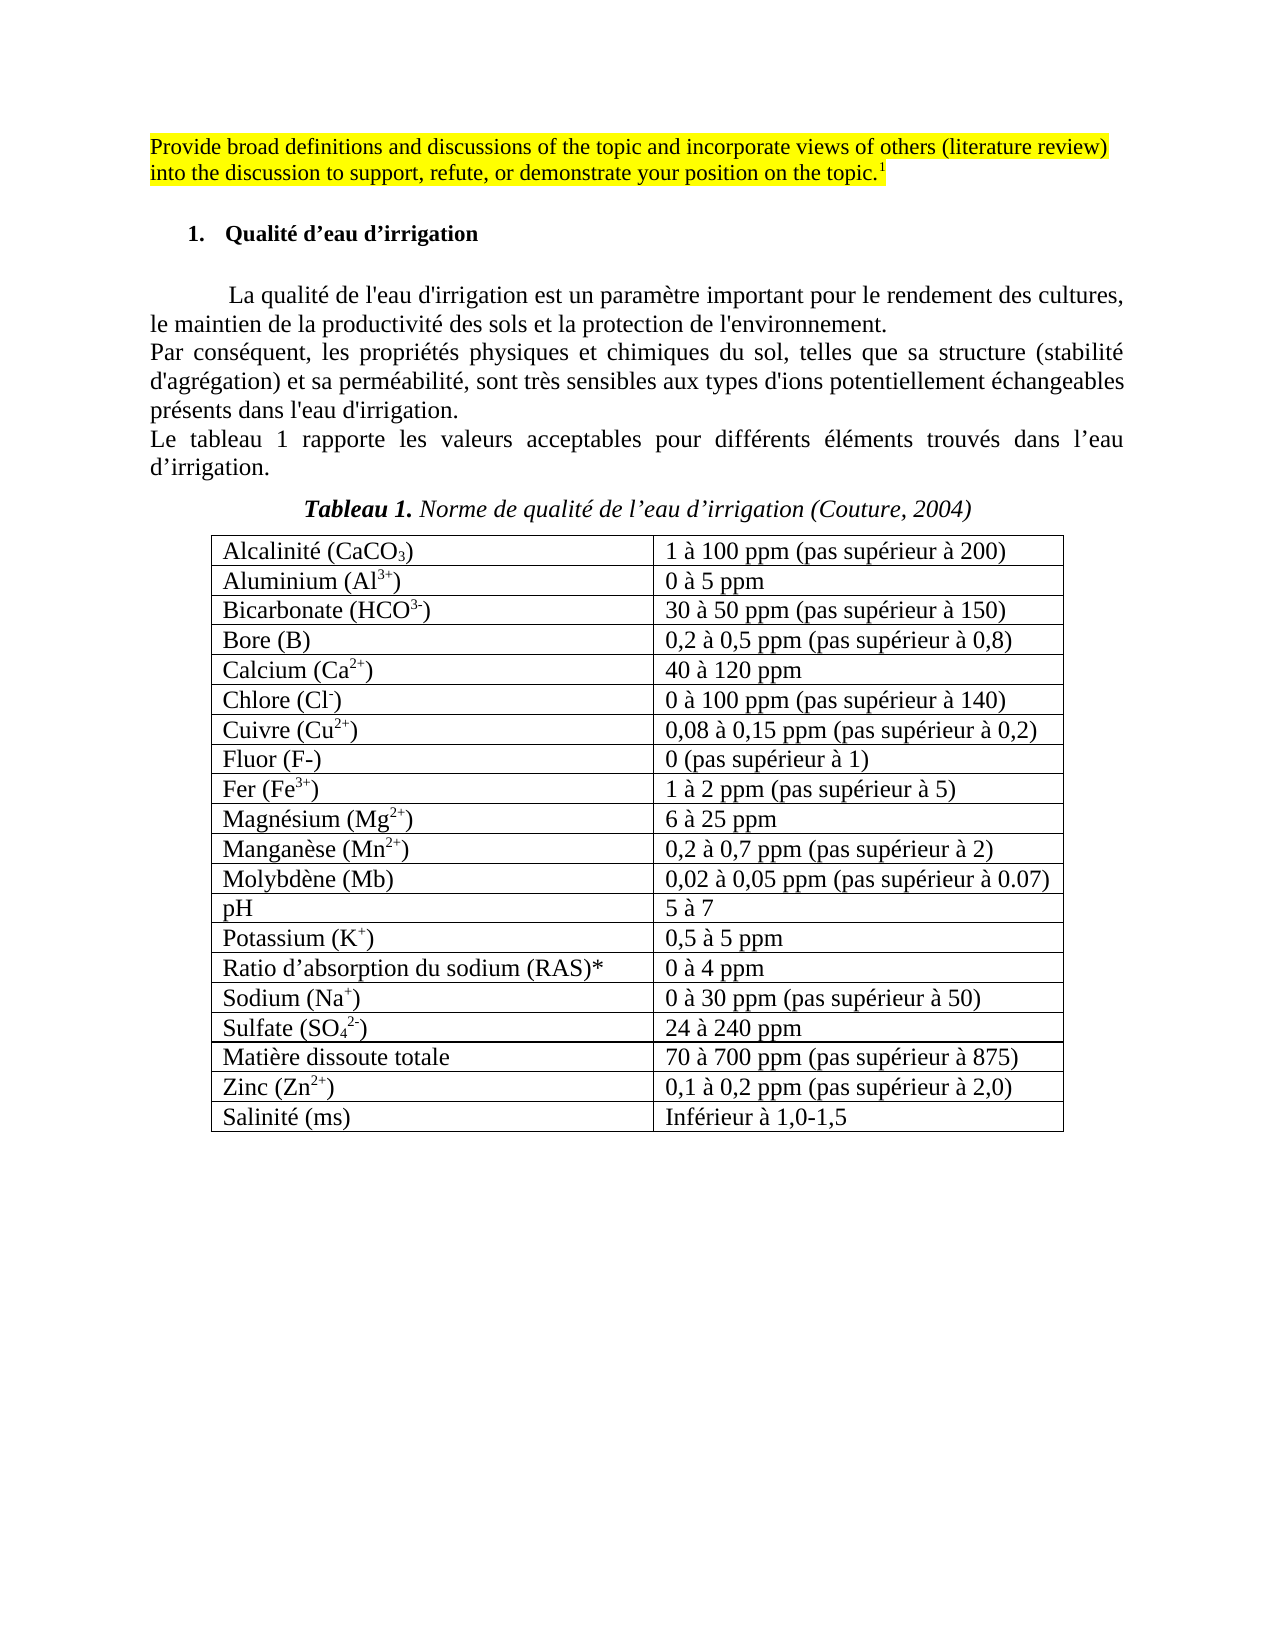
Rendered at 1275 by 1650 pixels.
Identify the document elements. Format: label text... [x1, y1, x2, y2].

text Le tableau 1 rapporte les valeurs acceptables pour différents éléments trouvés dans l’eau d’irrigation. [150, 424, 1125, 481]
table_cell Calcium (Ca2+) [212, 655, 653, 684]
table_cell 0 (pas supérieur à 1) [654, 745, 1063, 773]
table_cell 0 à 30 ppm (pas supérieur à 50) [654, 983, 1063, 1012]
table_cell Bicarbonate (HCO3-) [212, 596, 653, 624]
table_cell Potassium (K+) [212, 923, 653, 952]
table_cell 70 à 700 ppm (pas supérieur à 875) [654, 1043, 1063, 1071]
table_cell 30 à 50 ppm (pas supérieur à 150) [654, 596, 1063, 624]
table_cell 40 à 120 ppm [654, 655, 1063, 684]
table_cell 6 à 25 ppm [654, 804, 1063, 833]
table_cell pH [212, 894, 653, 922]
table_cell Ratio d’absorption du sodium (RAS)* [212, 953, 653, 982]
table_cell Manganèse (Mn2+) [212, 834, 653, 863]
table_cell Fer (Fe3+) [212, 774, 653, 803]
table_cell Salinité (ms) [212, 1102, 653, 1131]
table_cell Matière dissoute totale [212, 1043, 653, 1071]
table_cell 0,02 à 0,05 ppm (pas supérieur à 0.07) [654, 864, 1063, 892]
table_cell Magnésium (Mg2+) [212, 804, 653, 833]
table_cell Fluor (F-) [212, 745, 653, 773]
table_cell 0,2 à 0,5 ppm (pas supérieur à 0,8) [654, 625, 1063, 654]
table_cell 1 à 2 ppm (pas supérieur à 5) [654, 774, 1063, 803]
table_cell Zinc (Zn2+) [212, 1072, 653, 1101]
table_cell 0,1 à 0,2 ppm (pas supérieur à 2,0) [654, 1072, 1063, 1101]
text Par conséquent, les propriétés physiques et chimiques du sol, telles que sa structure (stabilité d'agrégation) et sa perméabilité, sont très sensibles aux types d'ions potentiellement échangeables présents dans l'eau d'irrigation. [150, 337, 1125, 424]
text Tableau 1. Norme de qualité de l’eau d’irrigation (Couture, 2004) [150, 494, 1125, 522]
table_cell Sulfate (SO42-) [212, 1013, 653, 1041]
table_cell Bore (B) [212, 625, 653, 654]
table_cell 0,2 à 0,7 ppm (pas supérieur à 2) [654, 834, 1063, 863]
text La qualité de l'eau d'irrigation est un paramètre important pour le rendement des cultures, le maintien de la productivité des sols et la protection de l'environnement. [150, 280, 1125, 337]
table_cell 0 à 4 ppm [654, 953, 1063, 982]
table_cell Molybdène (Mb) [212, 864, 653, 892]
table_cell Aluminium (Al3+) [212, 566, 653, 594]
table_cell Sodium (Na+) [212, 983, 653, 1012]
table_cell 5 à 7 [654, 894, 1063, 922]
table_header Alcalinité (CaCO3) [212, 536, 653, 565]
table_cell Chlore (Cl-) [212, 685, 653, 714]
table_header 1 à 100 ppm (pas supérieur à 200) [654, 536, 1063, 565]
table_cell Inférieur à 1,0-1,5 [654, 1102, 1063, 1131]
table_cell 0,08 à 0,15 ppm (pas supérieur à 0,2) [654, 715, 1063, 743]
table_cell 24 à 240 ppm [654, 1013, 1063, 1041]
table_cell Cuivre (Cu2+) [212, 715, 653, 743]
table_cell 0 à 100 ppm (pas supérieur à 140) [654, 685, 1063, 714]
subtitle Qualité d’eau d’irrigation [187, 220, 1125, 246]
table_cell 0,5 à 5 ppm [654, 923, 1063, 952]
table_cell 0 à 5 ppm [654, 566, 1063, 594]
text Provide broad definitions and discussions of the topic and incorporate views of others (literature review) into the discussion to support, refute, or demonstrate your position on the topic. [886, 133, 1125, 186]
